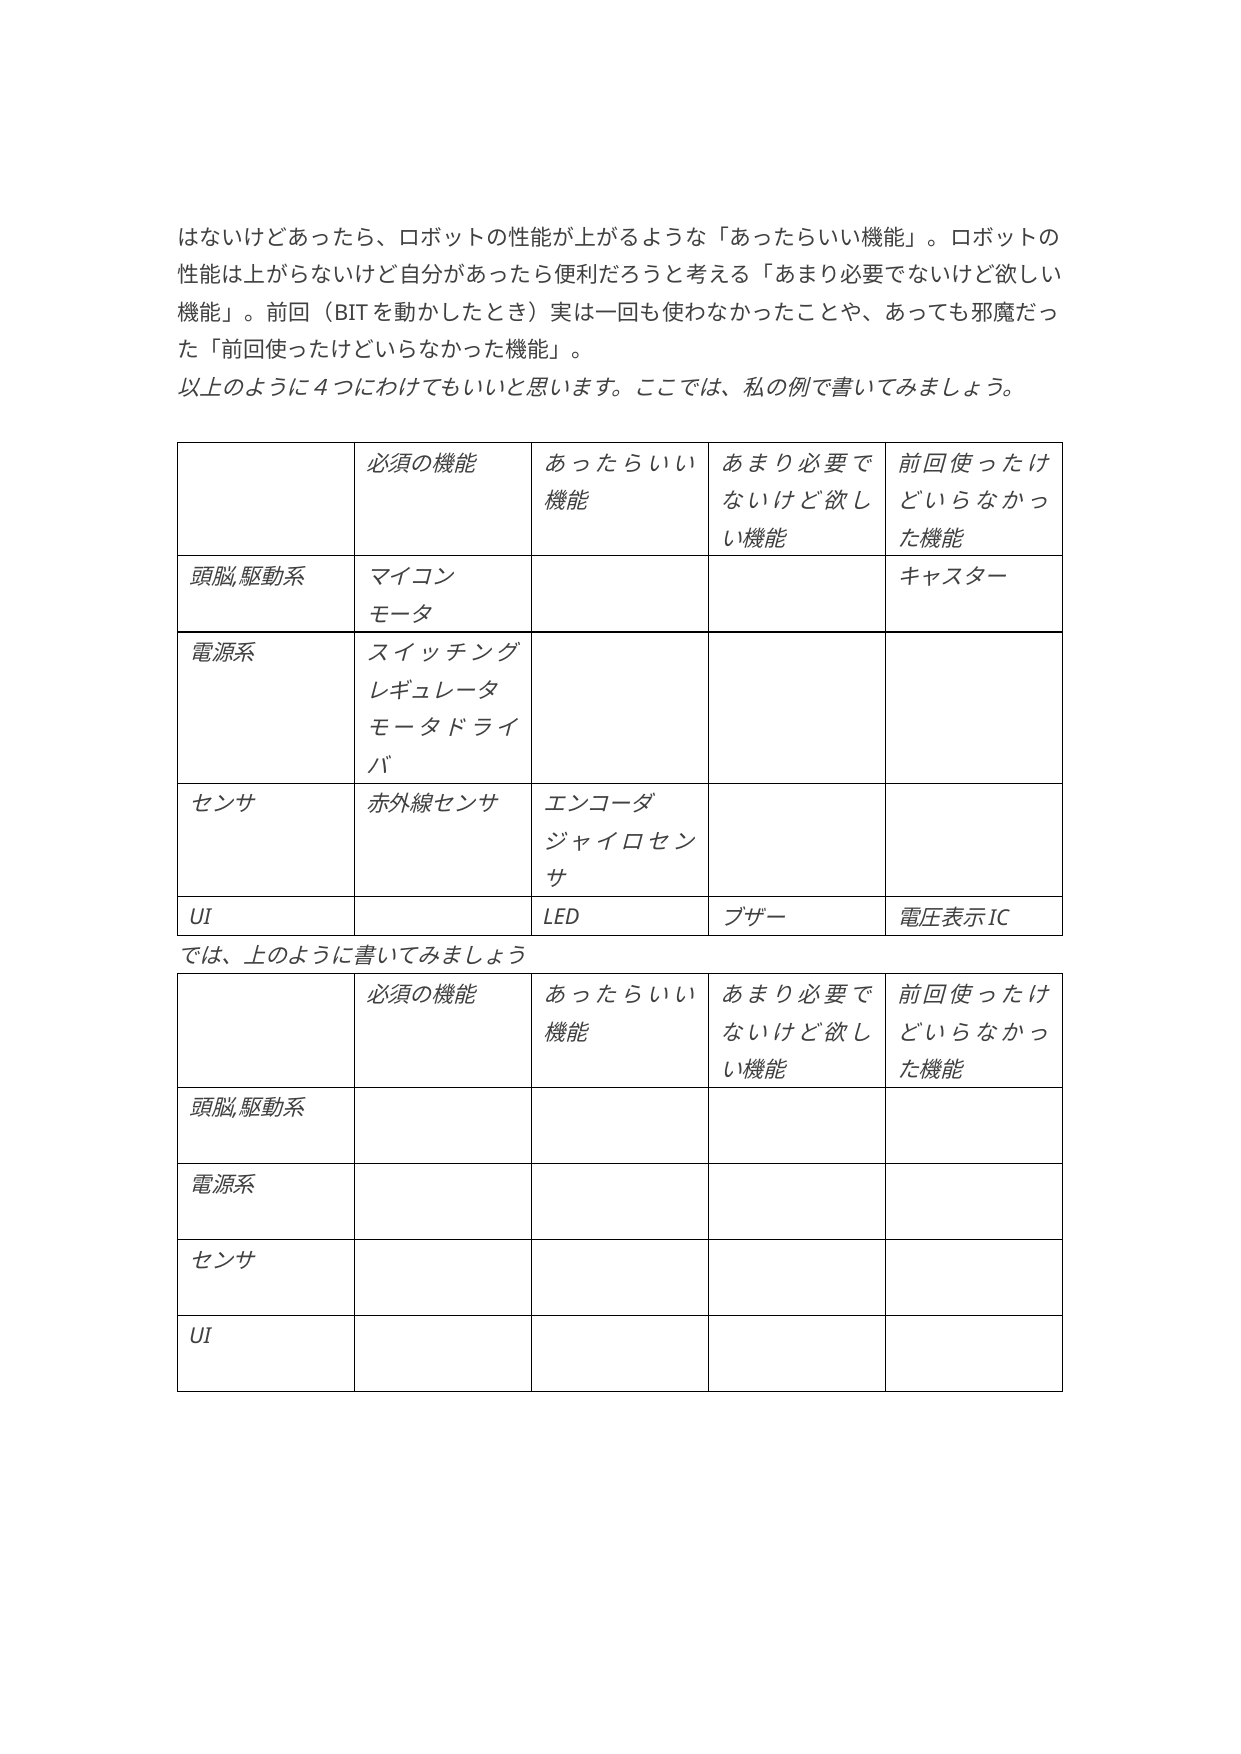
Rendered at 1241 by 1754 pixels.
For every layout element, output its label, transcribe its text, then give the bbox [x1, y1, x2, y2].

table_cell [709, 1164, 885, 1239]
table_header あまり必要でないけど欲しい機能 [709, 974, 885, 1087]
table_cell UI [178, 897, 354, 934]
table_cell [532, 556, 708, 631]
table_cell [532, 1088, 708, 1163]
text では、上のように書いてみましょう [177, 936, 1063, 973]
table_cell [532, 1240, 708, 1315]
table_cell [532, 1164, 708, 1239]
table_cell エンコーダ ジャイロセンサ [532, 784, 708, 896]
table_cell 電源系 [178, 633, 354, 782]
table_cell [532, 1316, 708, 1391]
table_cell ブザー [709, 897, 885, 934]
table_cell [709, 633, 885, 782]
table_cell UI [178, 1316, 354, 1391]
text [177, 217, 1063, 367]
table_header [178, 443, 354, 555]
table_header [178, 974, 354, 1087]
table_cell [355, 897, 531, 934]
table_cell [709, 784, 885, 896]
table_cell 電源系 [178, 1164, 354, 1239]
table_cell [886, 1316, 1062, 1391]
table_cell 頭脳,駆動系 [178, 1088, 354, 1163]
table_cell [355, 1240, 531, 1315]
table_header 必須の機能 [355, 974, 531, 1087]
table_cell センサ [178, 1240, 354, 1315]
table_cell [709, 1240, 885, 1315]
table_cell [355, 1316, 531, 1391]
table_cell キャスター [886, 556, 1062, 631]
table_cell [886, 633, 1062, 782]
table_cell [709, 1088, 885, 1163]
table_cell [886, 1240, 1062, 1315]
table_cell [886, 1164, 1062, 1239]
table_cell 赤外線センサ [355, 784, 531, 896]
table_cell スイッチングレギュレータ モータドライバ [355, 633, 531, 782]
text 以上のように４つにわけてもいいと思います。ここでは、私の例で書いてみましょう。 [177, 367, 1063, 404]
table_cell LED [532, 897, 708, 934]
table_cell [709, 556, 885, 631]
table_cell [355, 1088, 531, 1163]
table_cell マイコン モータ [355, 556, 531, 631]
table_header 前回使ったけどいらなかった機能 [886, 974, 1062, 1087]
table_cell 電圧表示IC [886, 897, 1062, 934]
table_header あったらいい機能 [532, 443, 708, 555]
table_cell [886, 1088, 1062, 1163]
table_header 前回使ったけどいらなかった機能 [886, 443, 1062, 555]
table_header 必須の機能 [355, 443, 531, 555]
table_cell [355, 1164, 531, 1239]
table_header あまり必要でないけど欲しい機能 [709, 443, 885, 555]
table_header あったらいい機能 [532, 974, 708, 1087]
table_cell 頭脳,駆動系 [178, 556, 354, 631]
table_cell [886, 784, 1062, 896]
table_cell [532, 633, 708, 782]
table_cell [709, 1316, 885, 1391]
table_cell センサ [178, 784, 354, 896]
